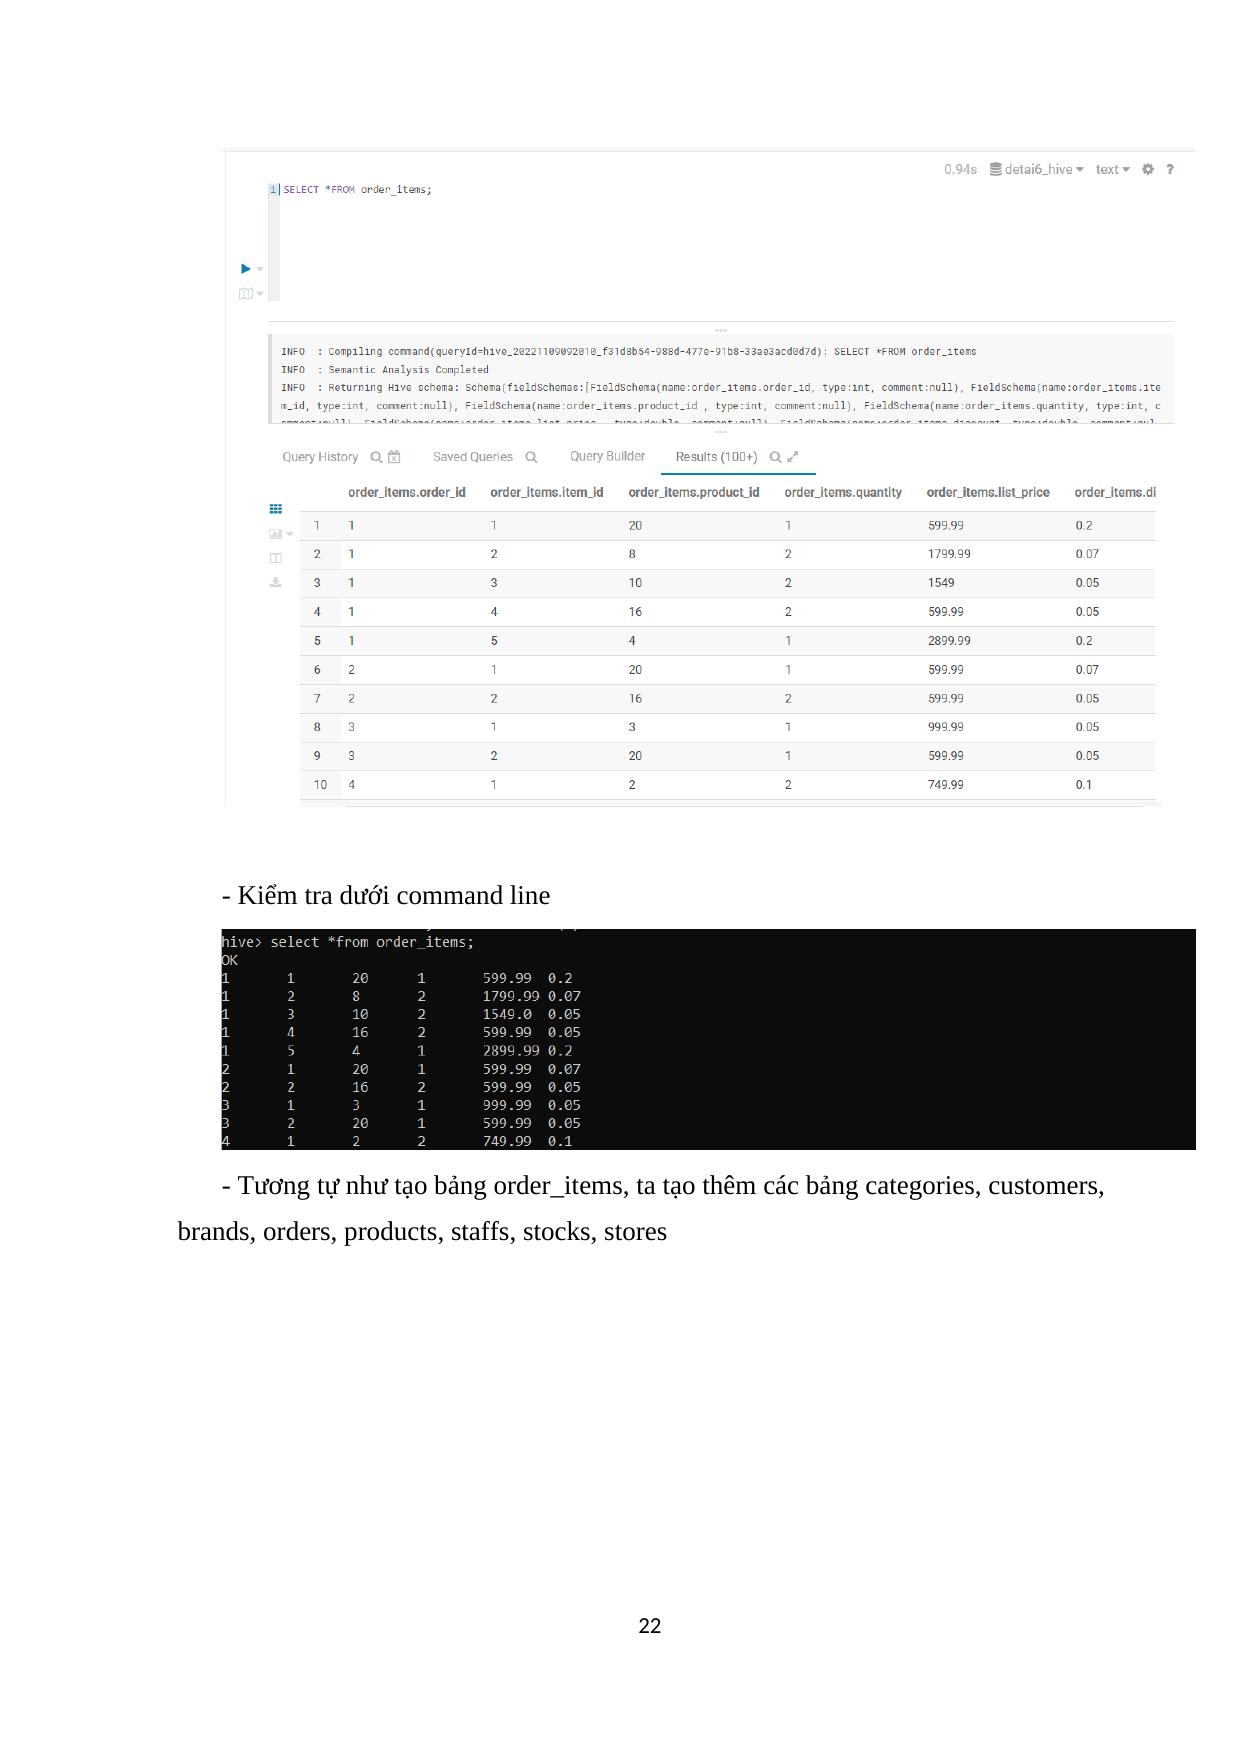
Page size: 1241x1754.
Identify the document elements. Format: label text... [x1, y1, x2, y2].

picture [221, 147, 1196, 807]
picture [221, 929, 1196, 1150]
text - Tương tự như tạo bảng order_items, ta tạo thêm các bảng categories, customers, brands, orders, products, staffs, stocks, stores [177, 1169, 1122, 1247]
text - Kiểm tra dưới command line [177, 879, 1122, 910]
